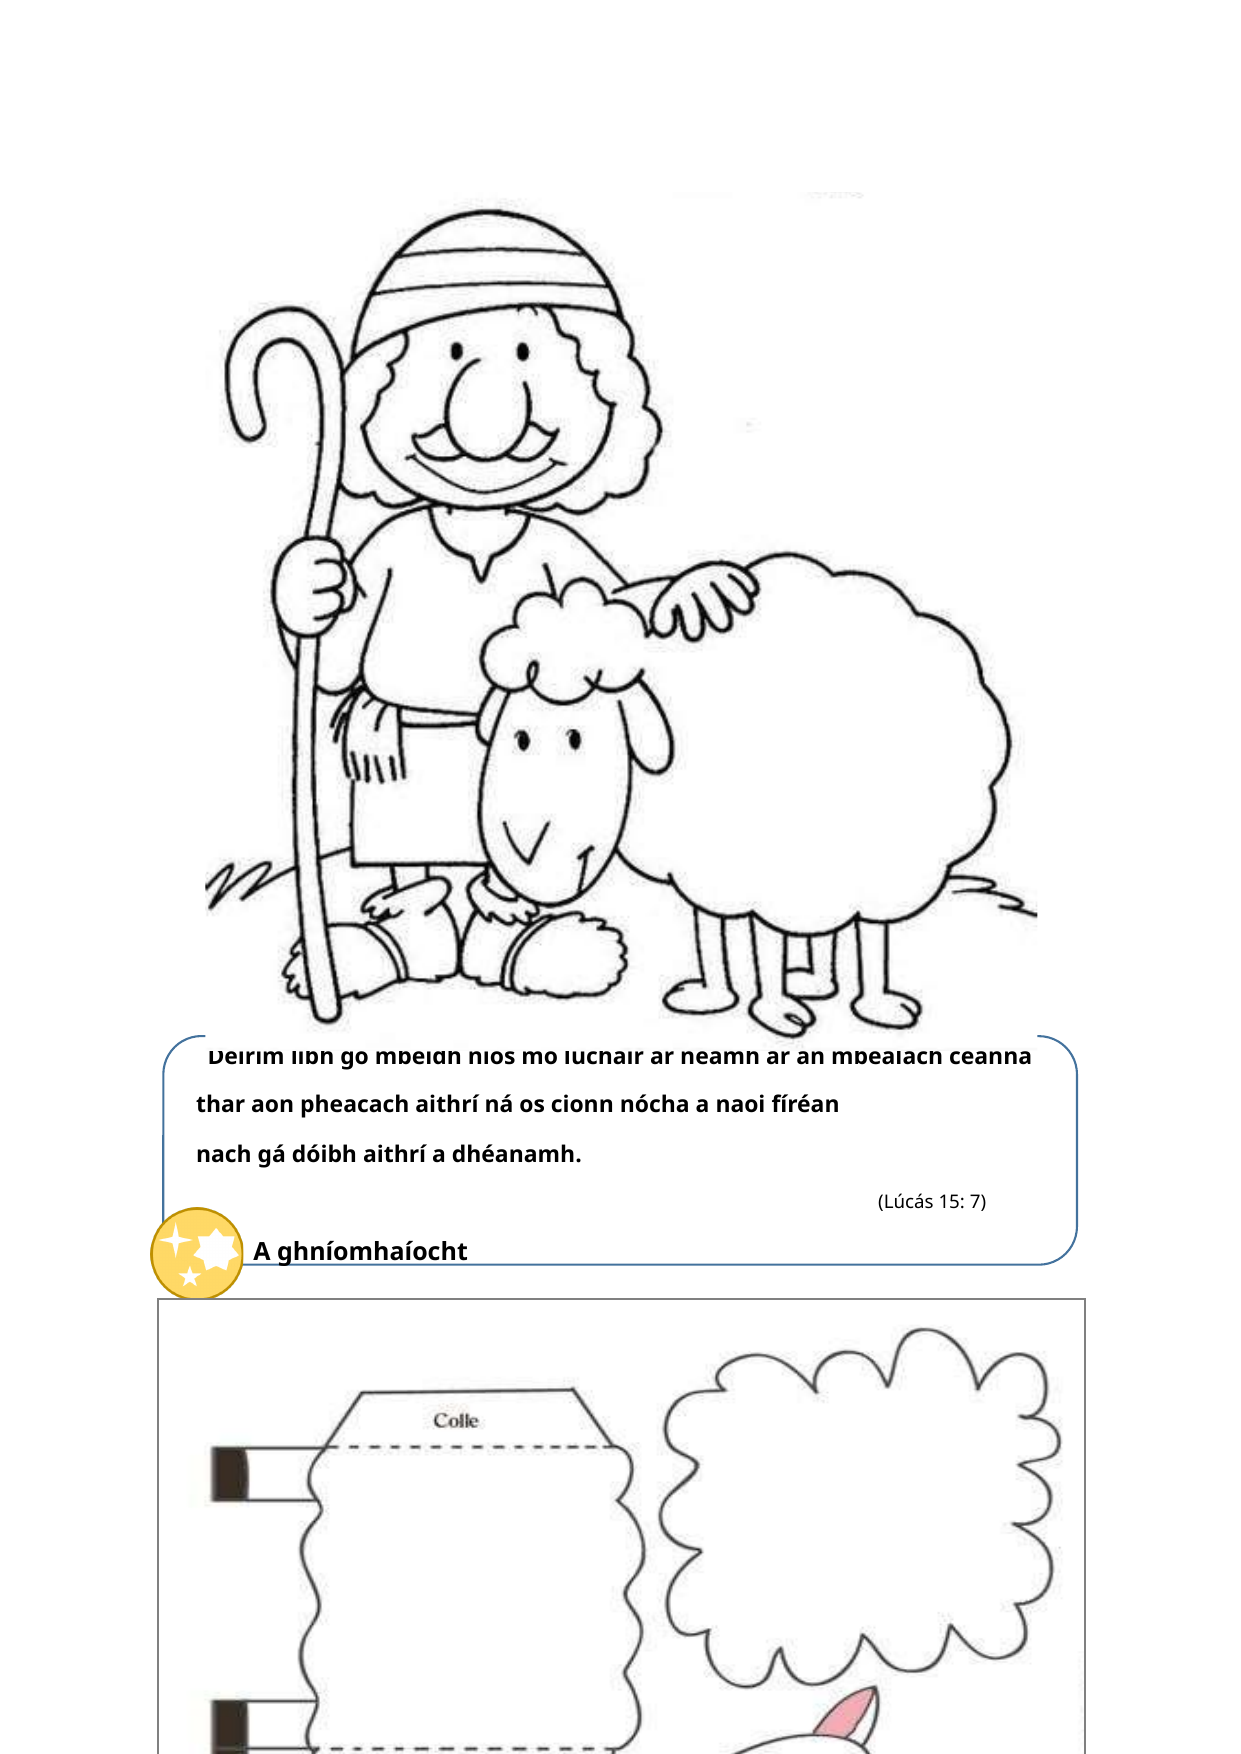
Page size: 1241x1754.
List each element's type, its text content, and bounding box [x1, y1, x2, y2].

picture [159, 1300, 1084, 1754]
text A ghníomhaíocht [244, 1233, 1090, 1267]
text (Lúcás 15: 7) [150, 1188, 1090, 1214]
text nach gá dóibh aithrí a dhéanamh. [150, 1138, 1090, 1169]
text Deirim libh go mbeidh níos mó lúcháir ar neamh ar an mbealach céanna [150, 1040, 1090, 1071]
picture [205, 192, 1038, 1051]
text thar aon pheacach aithrí ná os cionn nócha a naoi fíréan [150, 1088, 1090, 1119]
picture [150, 1207, 244, 1301]
